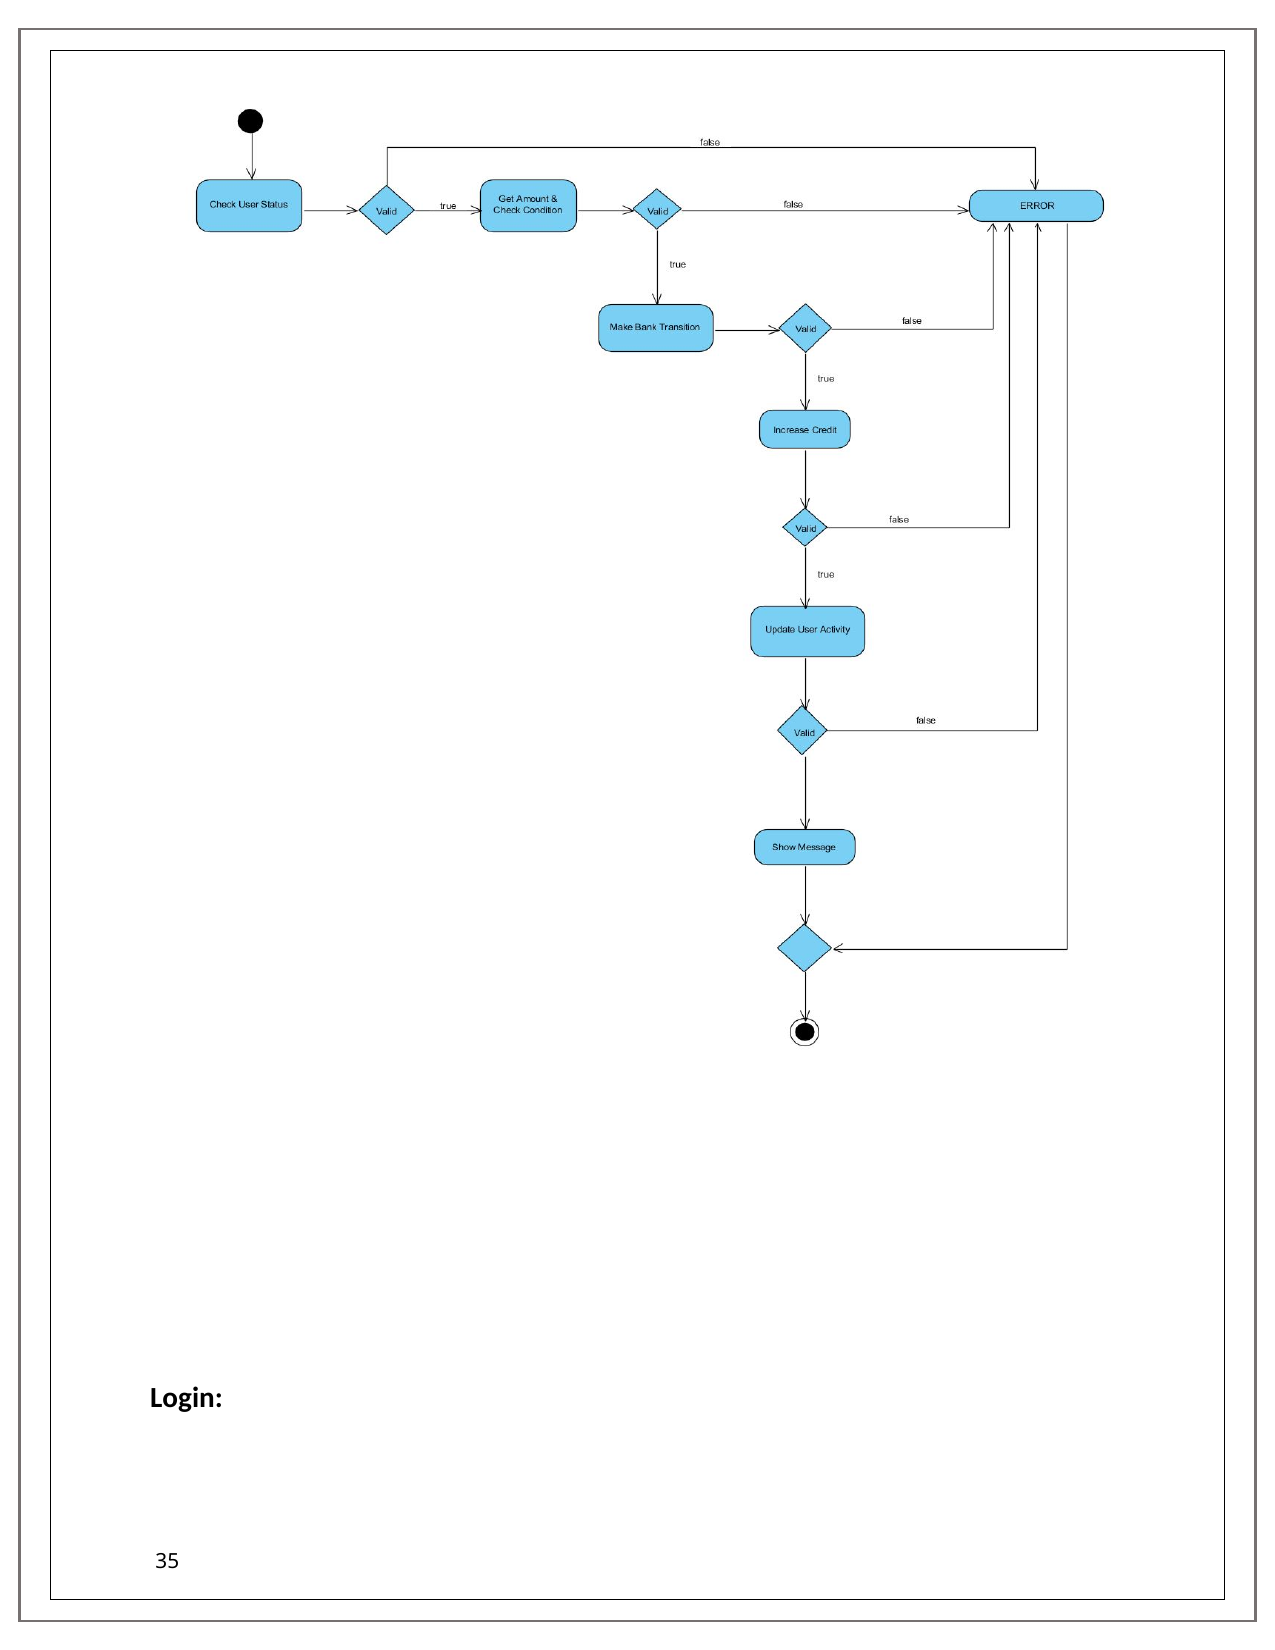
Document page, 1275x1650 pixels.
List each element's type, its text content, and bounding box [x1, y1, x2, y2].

picture [150, 75, 1160, 1122]
text Login: [150, 1379, 1125, 1414]
